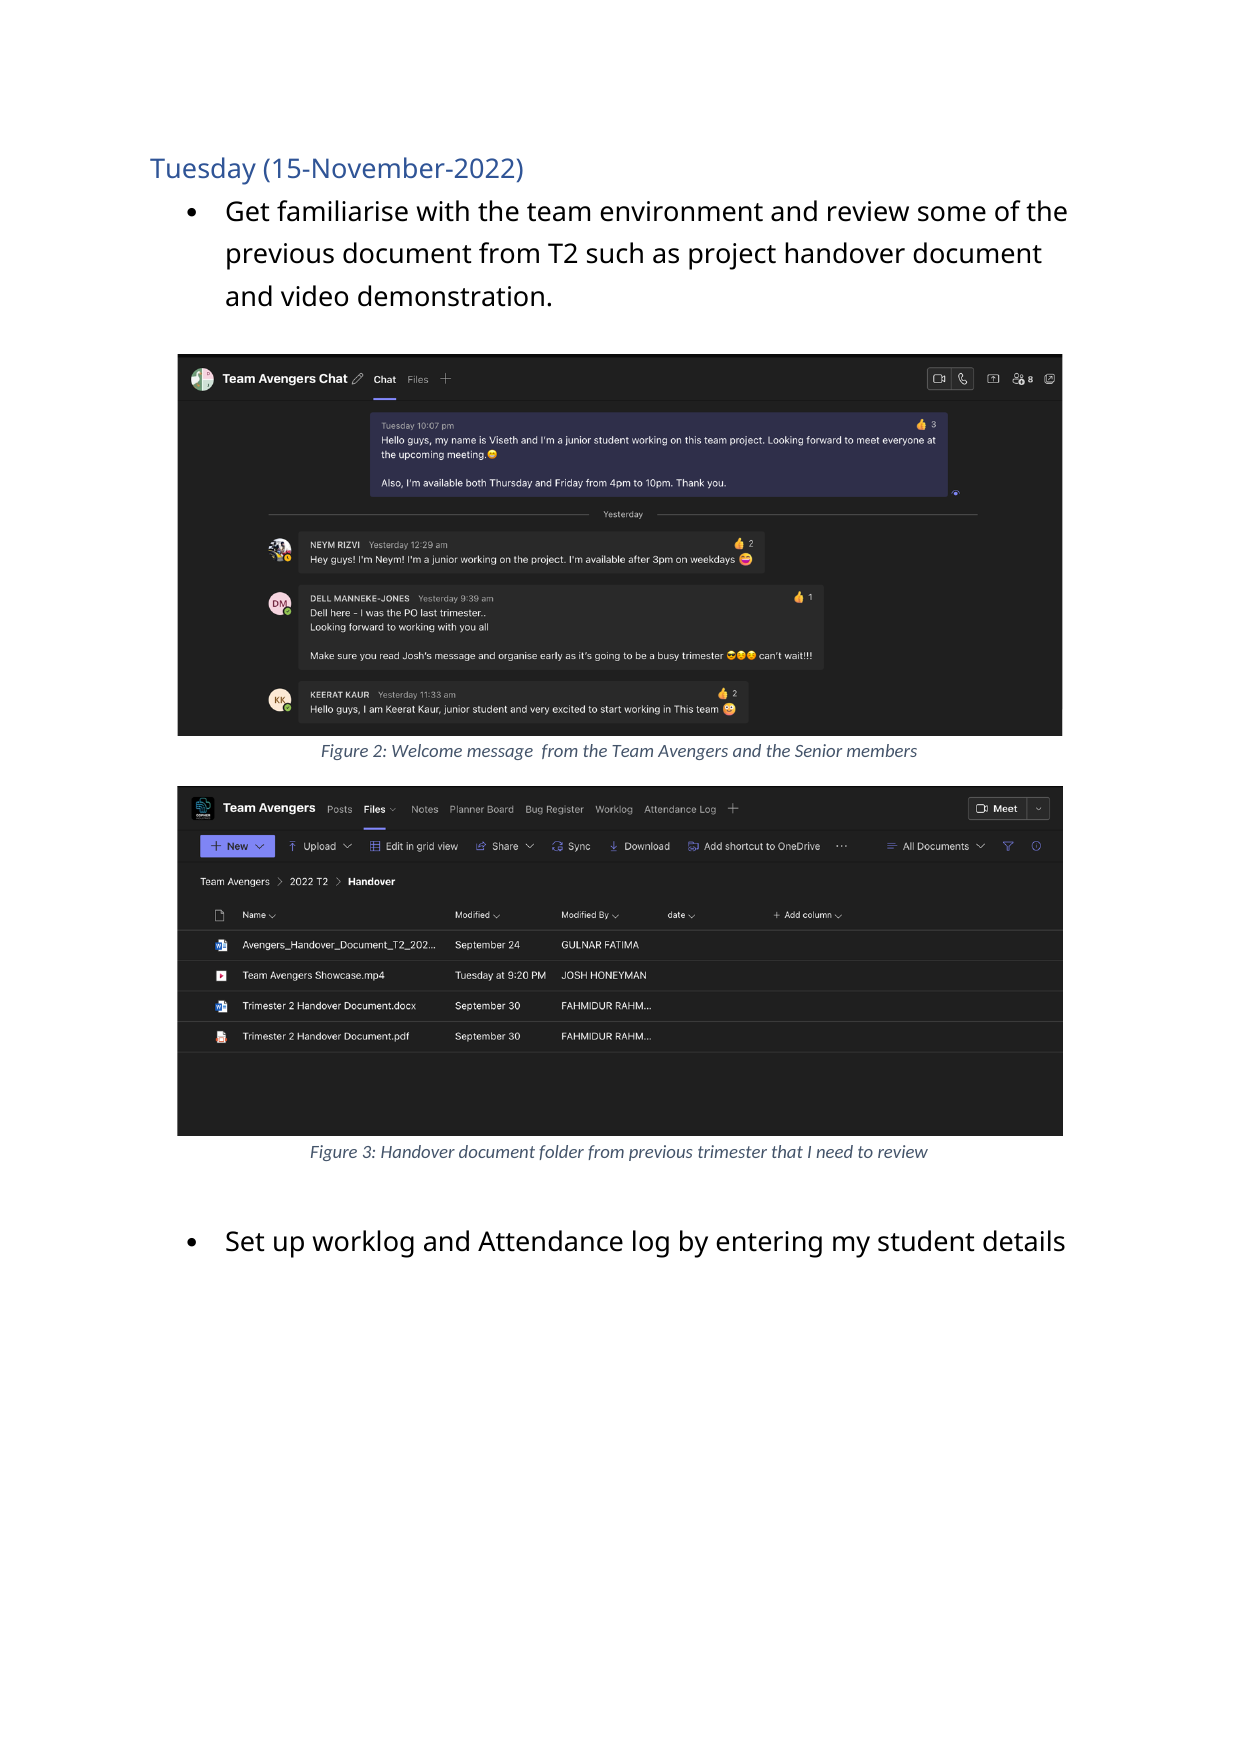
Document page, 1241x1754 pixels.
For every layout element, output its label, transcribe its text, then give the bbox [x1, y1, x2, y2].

list Get familiarise with the team environment and review some of the previous document from T2 such as project handover document and video demonstration. [187, 192, 1090, 314]
list Set up worklog and Attendance log by entering my student details [187, 1222, 1090, 1259]
text Figure 3: Handover document folder from previous trimester that I need to review [150, 1140, 1090, 1163]
picture [177, 786, 1063, 1136]
text Figure 2: Welcome message from the Team Avengers and the Senior members [150, 739, 1090, 762]
picture [177, 354, 1063, 736]
subtitle Tuesday (15-November-2022) [150, 150, 1090, 187]
